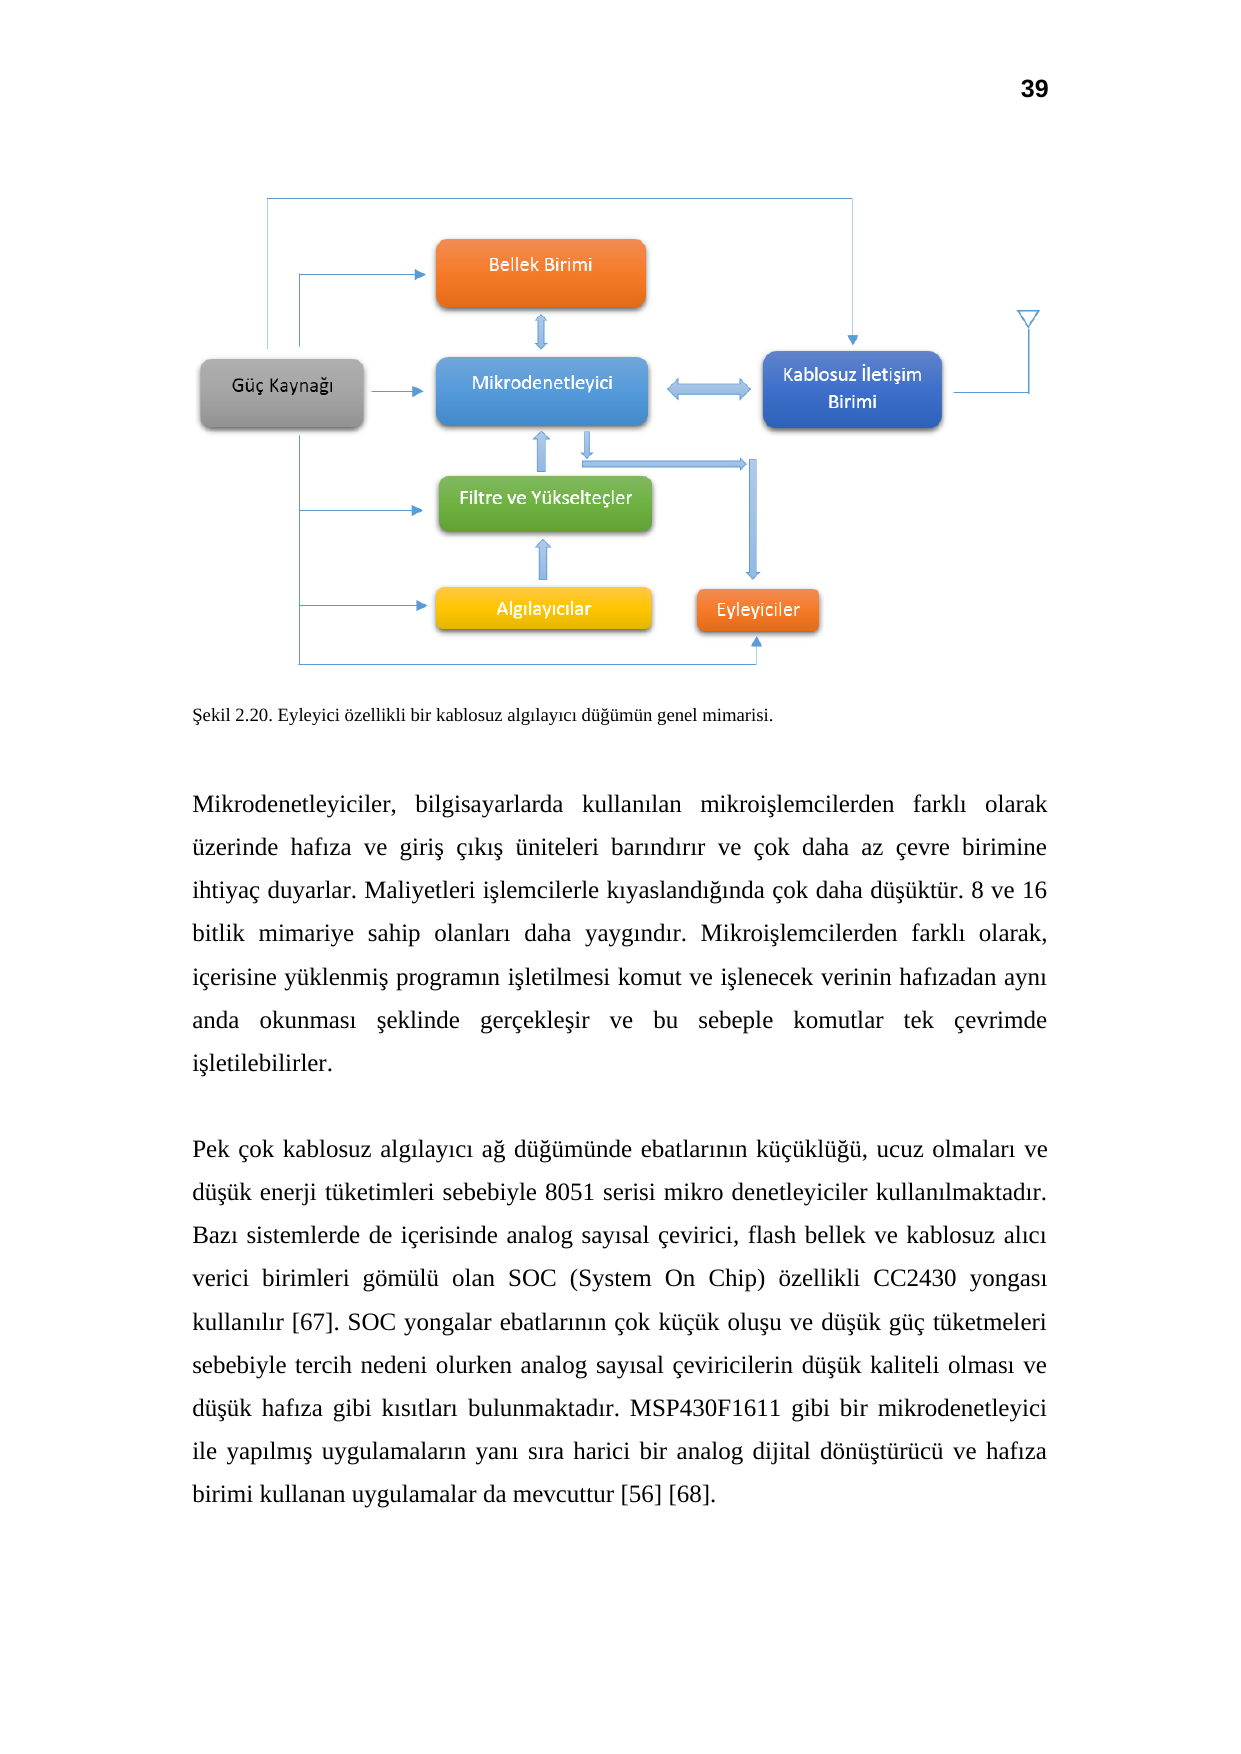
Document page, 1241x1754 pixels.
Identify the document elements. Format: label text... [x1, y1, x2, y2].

text Mikrodenetleyiciler, bilgisayarlarda kullanılan mikroişlemcilerden farklı olarak üzerinde hafıza ve giriş çıkış üniteleri barındırır ve çok daha az çevre birimine ihtiyaç duyarlar. Maliyetleri işlemcilerle kıyaslandığında çok daha düşüktür. 8 ve 16 bitlik mimariye sahip olanları daha yaygındır. Mikroişlemcilerden farklı olarak, içerisine yüklenmiş programın işletilmesi komut ve işlenecek verinin hafızadan aynı anda okunması şeklinde gerçekleşir ve bu sebeple komutlar tek çevrimde işletilebilirler. [192, 789, 1048, 1077]
text Pek çok kablosuz algılayıcı ağ düğümünde ebatlarının küçüklüğü, ucuz olmaları ve düşük enerji tüketimleri sebebiyle 8051 serisi mikro denetleyiciler kullanılmaktadır. Bazı sistemlerde de içerisinde analog sayısal çevirici, flash bellek ve kablosuz alıcı verici birimleri gömülü olan SOC (System On Chip) özellikli CC2430 yongası kullanılır [67]. SOC yongalar ebatlarının çok küçük oluşu ve düşük güç tüketmeleri sebebiyle tercih nedeni olurken analog sayısal çeviricilerin düşük kaliteli olması ve düşük hafıza gibi kısıtları bulunmaktadır. MSP430F1611 gibi bir mikrodenetleyici ile yapılmış uygulamaların yanı sıra harici bir analog dijital dönüştürücü ve hafıza birimi kullanan uygulamalar da mevcuttur [56] [68]. [192, 1134, 1048, 1508]
picture [192, 177, 1049, 690]
